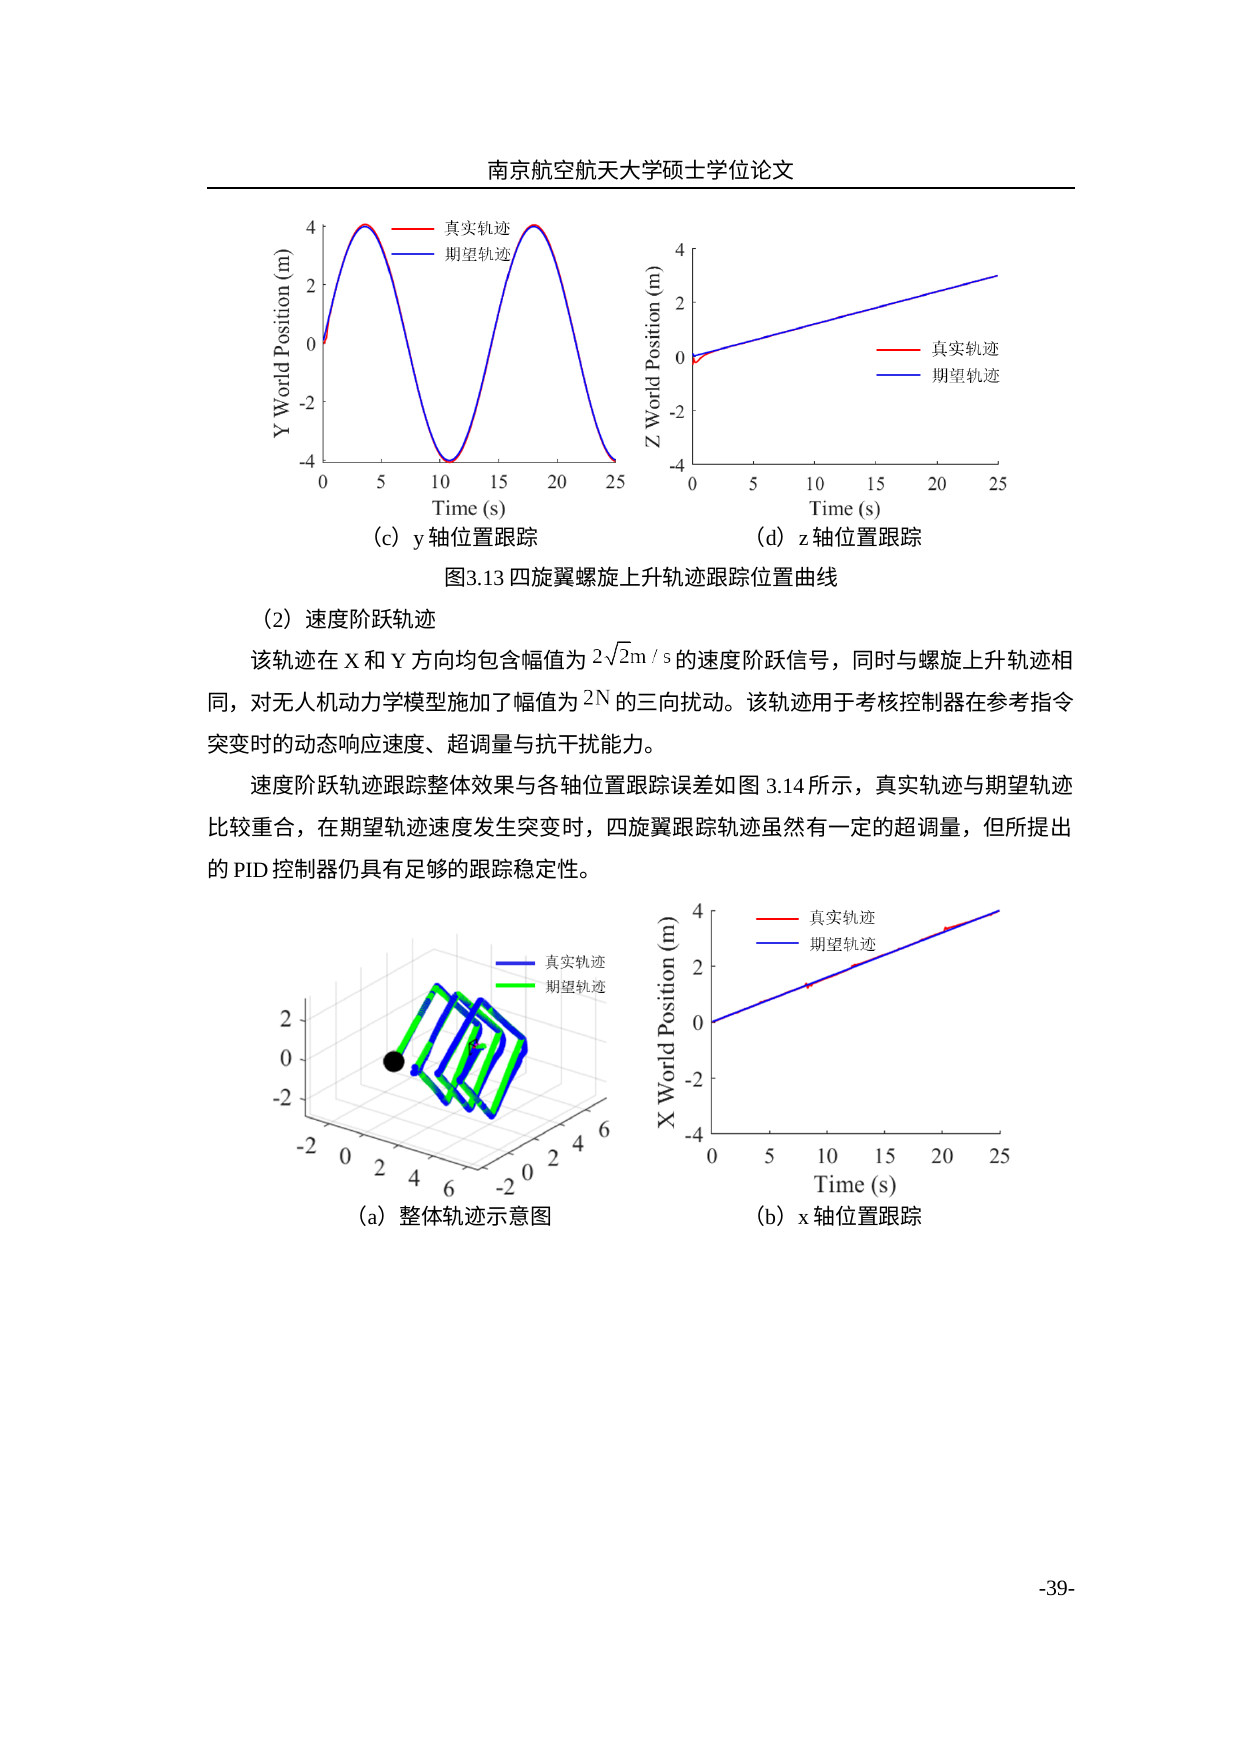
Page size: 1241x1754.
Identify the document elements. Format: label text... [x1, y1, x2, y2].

table_cell [257, 195, 641, 520]
table_cell （c）y轴位置跟踪 [257, 520, 641, 552]
table_cell （a）整体轨迹示意图 [257, 1199, 641, 1231]
table_header [641, 885, 1025, 1199]
table_cell [641, 195, 1025, 520]
table_cell （d）z轴位置跟踪 [641, 520, 1025, 552]
picture [643, 241, 1022, 521]
text 该轨迹在X和Y方向均包含幅值为的速度阶跃信号，同时与螺旋上升轨迹相同，对无人机动力学模型施加了幅值为的三向扰动。该轨迹用于考核控制器在参考指令突变时的动态响应速度、超调量与抗干扰能力。 [207, 635, 1075, 760]
picture [271, 211, 626, 521]
picture [271, 932, 626, 1199]
table_cell （b）x轴位置跟踪 [641, 1199, 1025, 1231]
table_header [257, 885, 641, 1199]
picture [655, 901, 1010, 1199]
text （2）速度阶跃轨迹 [207, 594, 1075, 635]
